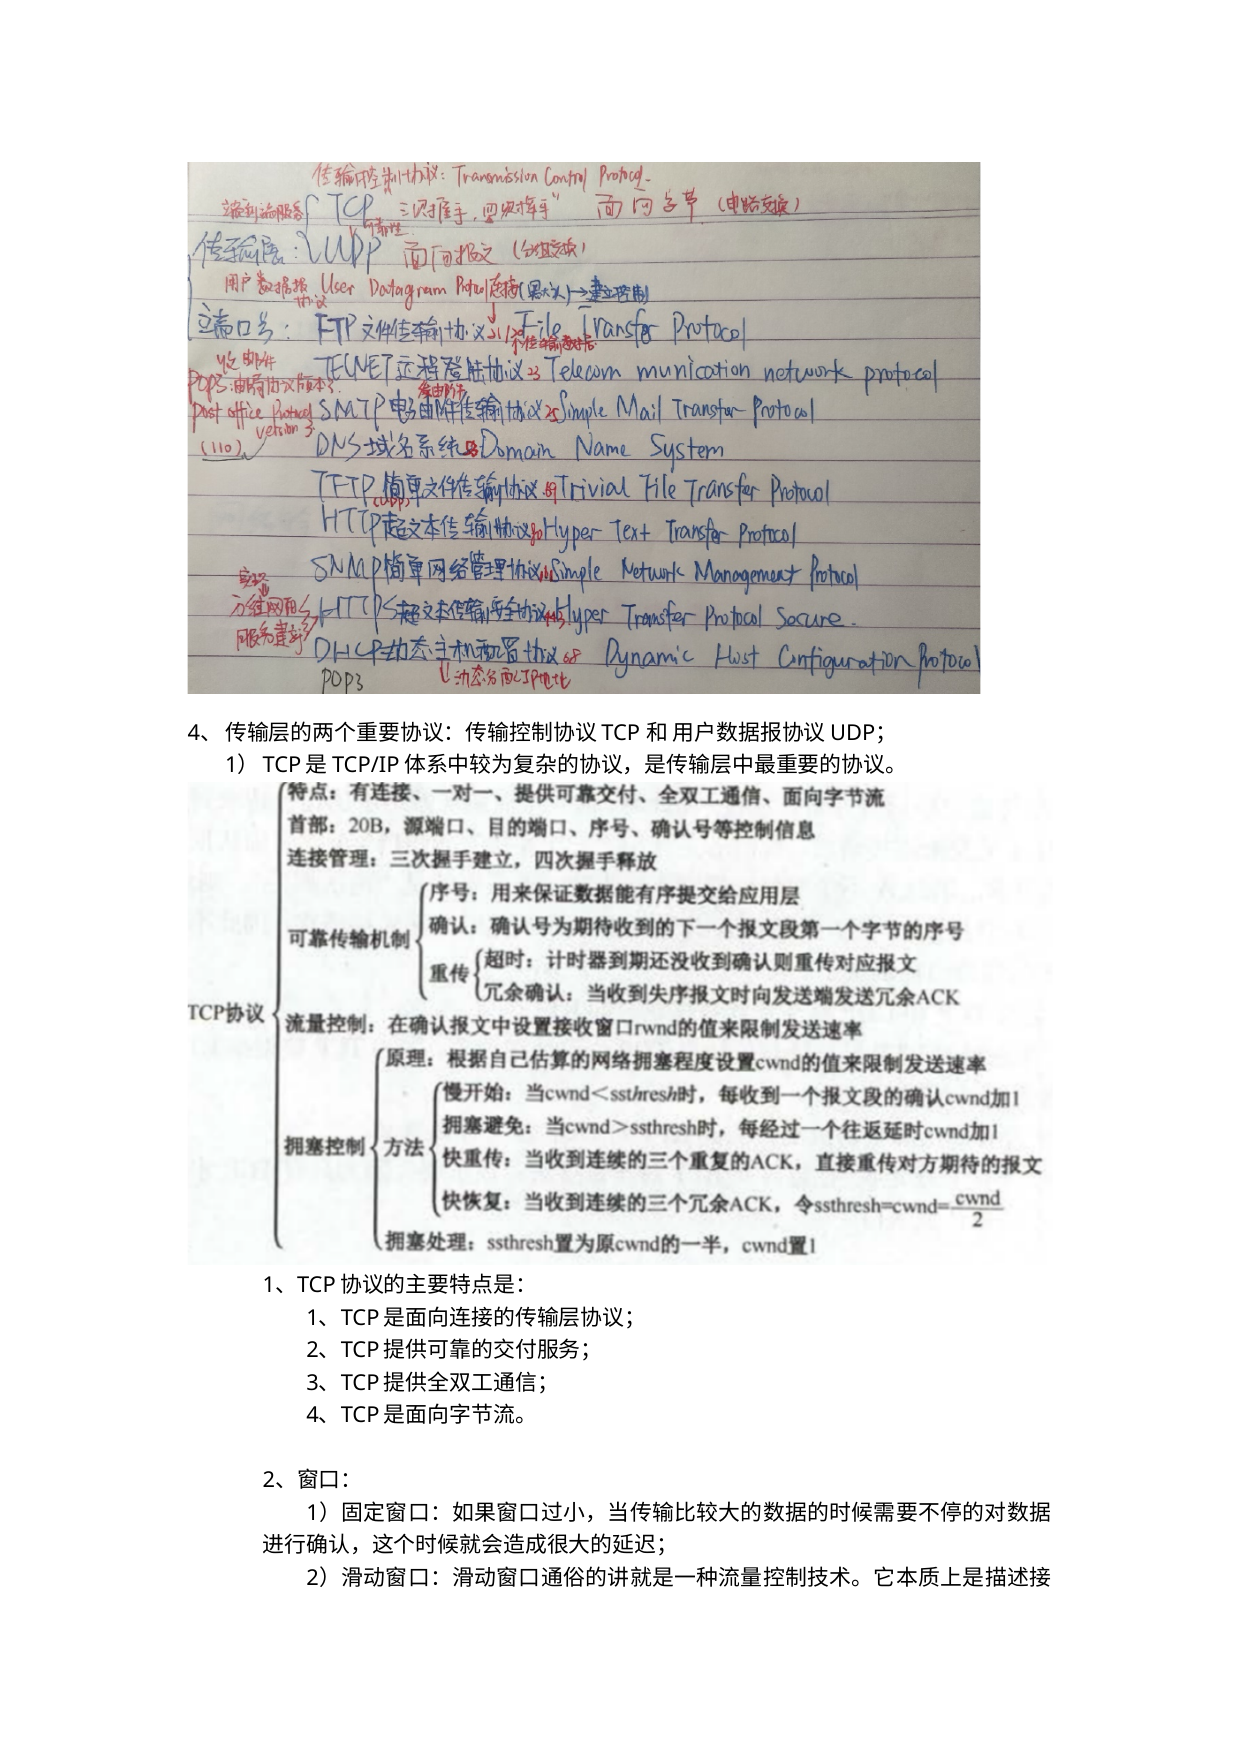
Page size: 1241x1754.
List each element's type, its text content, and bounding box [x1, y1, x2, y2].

picture [187, 162, 980, 694]
list 3、TCP提供全双工通信； [262, 1364, 1053, 1397]
list 2、TCP提供可靠的交付服务； [262, 1332, 1053, 1364]
picture [187, 782, 1053, 1265]
list 传输层的两个重要协议：传输控制协议TCP 和 用户数据报协议UDP； [187, 714, 1053, 747]
list 2、窗口： [262, 1462, 1053, 1494]
list TCP是TCP/IP体系中较为复杂的协议，是传输层中最重要的协议。 [225, 747, 1053, 779]
text 1、TCP协议的主要特点是： [219, 1265, 1053, 1299]
list 1）固定窗口：如果窗口过小，当传输比较大的数据的时候需要不停的对数据进行确认，这个时候就会造成很大的延迟； [262, 1494, 1053, 1559]
list 4、TCP是面向字节流。 [262, 1397, 1053, 1429]
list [262, 1559, 1053, 1592]
list 1、TCP是面向连接的传输层协议； [262, 1299, 1053, 1332]
